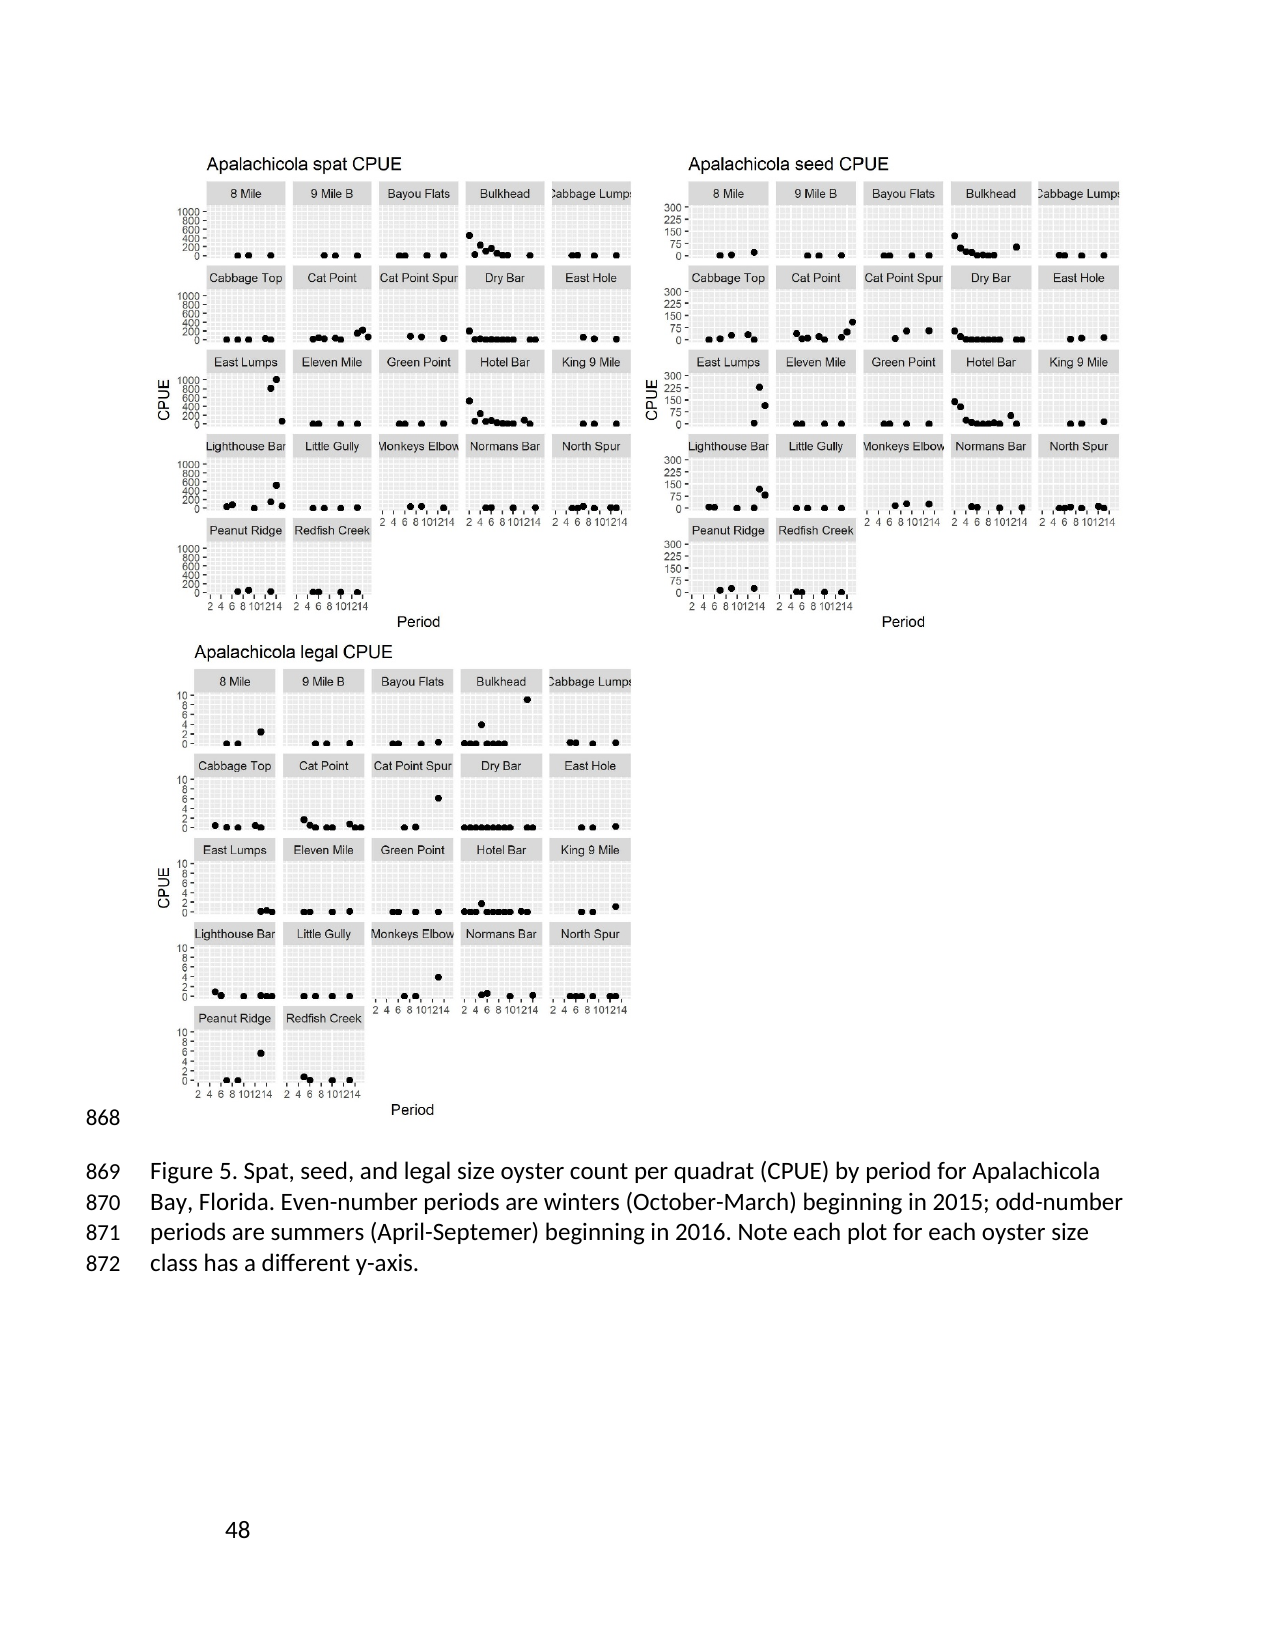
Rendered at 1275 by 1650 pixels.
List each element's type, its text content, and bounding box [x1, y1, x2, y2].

picture [150, 150, 1125, 1125]
text Figure 5. Spat, seed, and legal size oyster count per quadrat (CPUE) by period for Apalachicola Bay, Florida. Even-number periods are winters (October-March) beginning in 2015; odd-number periods are summers (April-Septemer) beginning in 2016. Note each plot for each oyster size class has a different y-axis. [150, 1156, 1125, 1278]
